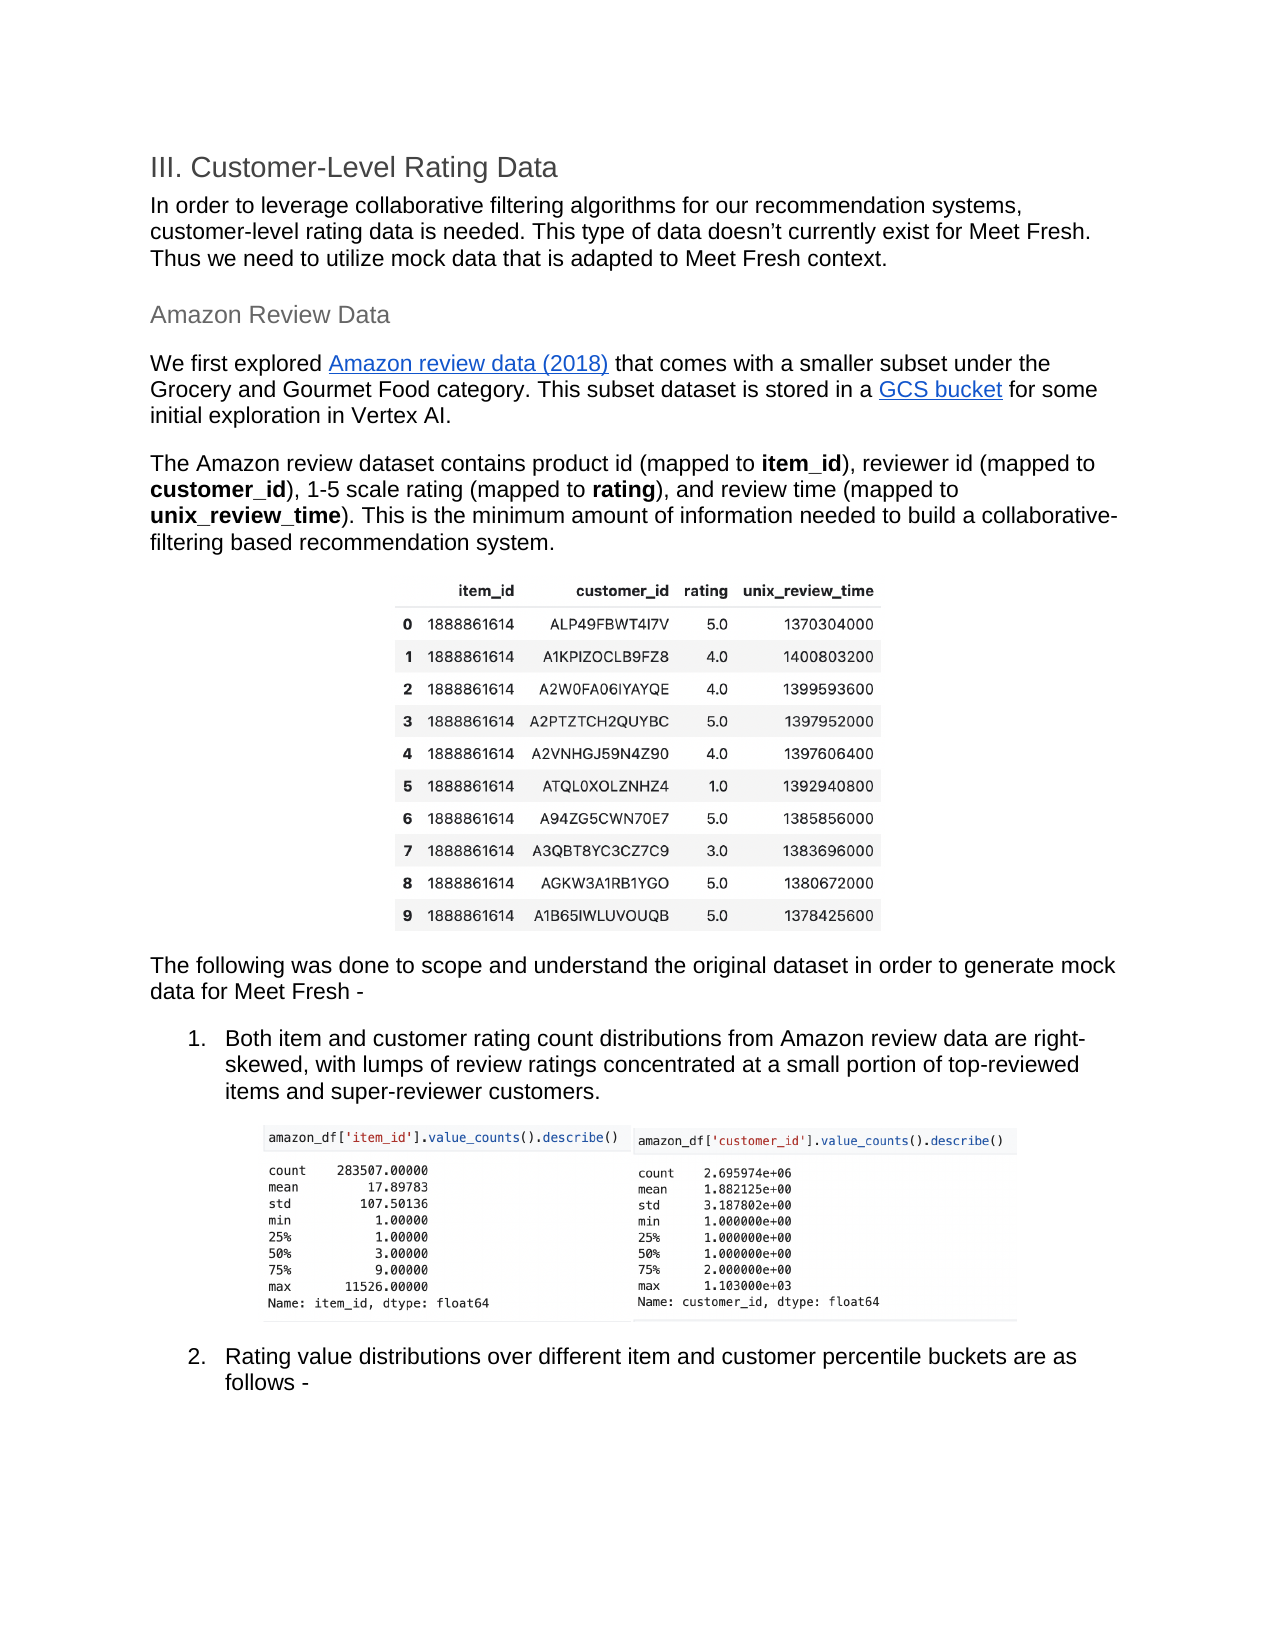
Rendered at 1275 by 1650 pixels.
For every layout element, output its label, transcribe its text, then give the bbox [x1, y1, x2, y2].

text The following was done to scope and understand the original dataset in order to generate mock data for Meet Fresh - [150, 952, 1125, 1004]
list Rating value distributions over different item and customer percentile buckets are as follows - [187, 1343, 1125, 1395]
subtitle Amazon Review Data [150, 300, 1125, 329]
subtitle III. Customer-Level Rating Data [150, 150, 1125, 183]
list Both item and customer rating count distributions from Amazon review data are right-skewed, with lumps of review ratings concentrated at a small portion of top-reviewed items and super-reviewer customers. [187, 1025, 1125, 1104]
text We first explored Amazon review data (2018) that comes with a smaller subset under the Grocery and Gourmet Food category. This subset dataset is stored in a GCS bucket for some initial exploration in Vertex AI. [150, 350, 1125, 429]
picture [258, 1125, 1017, 1322]
text In order to leverage collaborative filtering algorithms for our recommendation systems, customer-level rating data is needed. This type of data doesn’t currently exist for Meet Fresh. Thus we need to utilize mock data that is adapted to Meet Fresh context. [150, 192, 1125, 271]
picture [390, 575, 885, 931]
text The Amazon review dataset contains product id (mapped to item_id), reviewer id (mapped to customer_id), 1-5 scale rating (mapped to rating), and review time (mapped to unix_review_time). This is the minimum amount of information needed to build a collaborative-filtering based recommendation system. [150, 449, 1125, 555]
